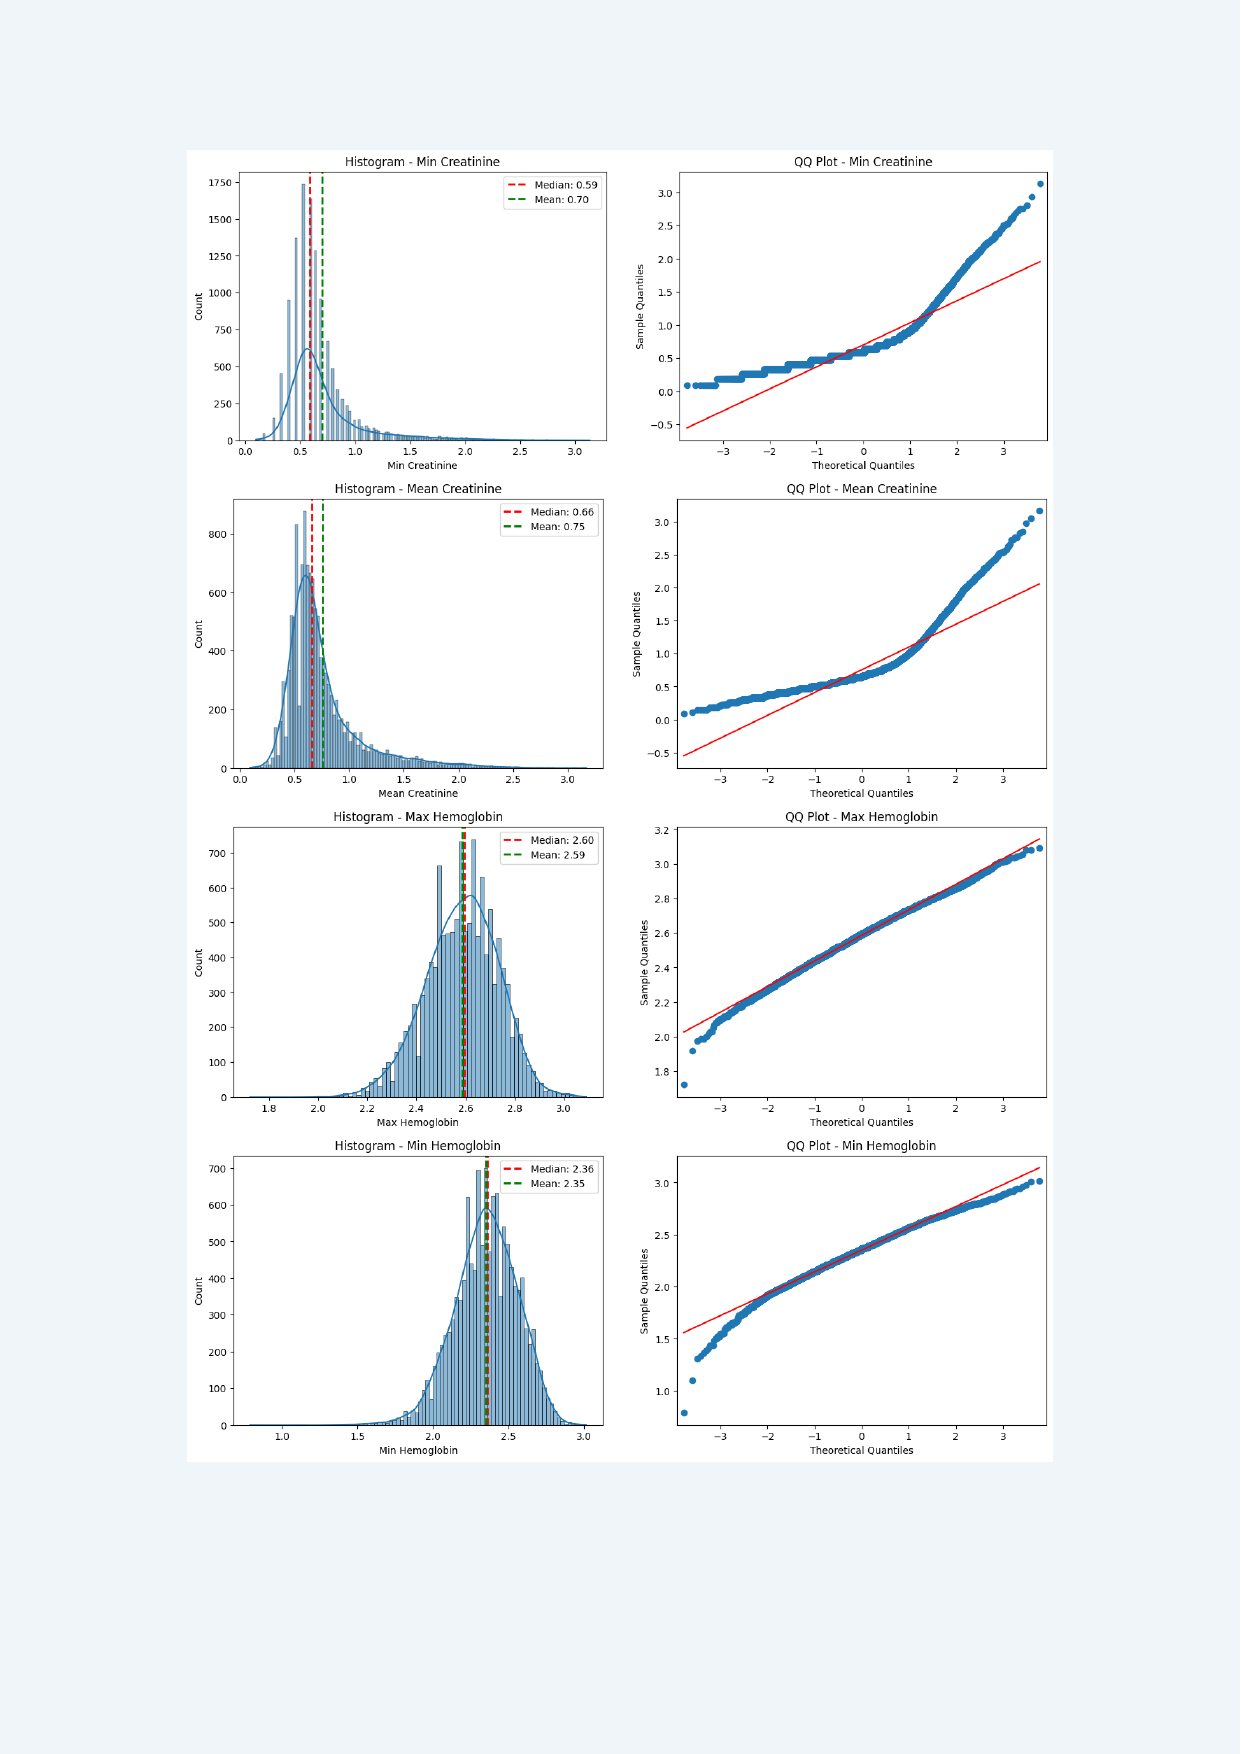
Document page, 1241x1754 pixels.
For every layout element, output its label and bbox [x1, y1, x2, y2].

picture [187, 150, 1053, 1462]
